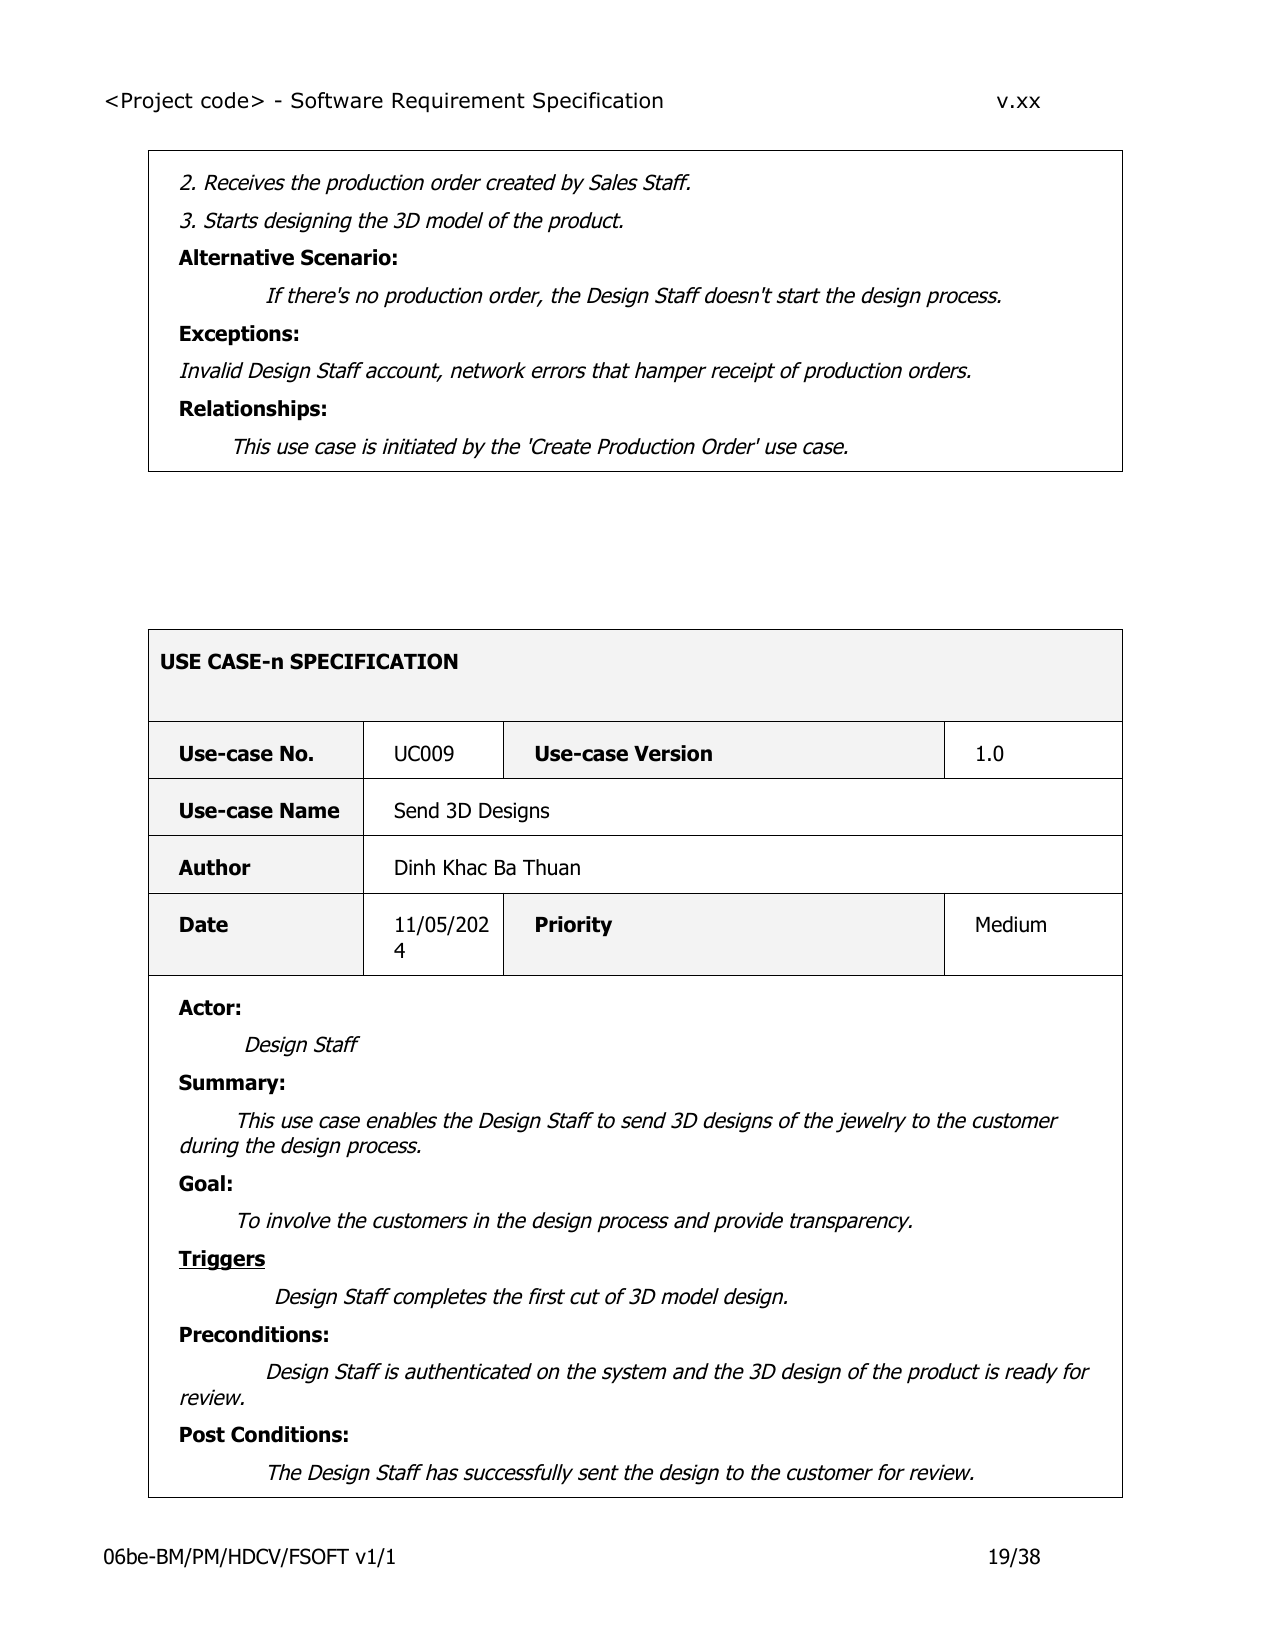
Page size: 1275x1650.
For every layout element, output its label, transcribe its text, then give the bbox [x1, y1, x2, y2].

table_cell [149, 151, 1122, 471]
table_cell Use-case Name [149, 779, 363, 835]
table_cell Author [149, 836, 363, 892]
table_cell 11/05/2024 [364, 894, 503, 975]
table_cell Dinh Khac Ba Thuan [364, 836, 1122, 892]
table_header USE CASE-n SPECIFICATION [149, 630, 1122, 721]
table_cell UC009 [364, 722, 503, 778]
table_cell Use-case Version [504, 722, 944, 778]
table_cell Priority [504, 894, 944, 975]
table_cell Send 3D Designs [364, 779, 1122, 835]
table_cell Medium [945, 894, 1122, 975]
table_cell 1.0 [945, 722, 1122, 778]
table_cell Use-case No. [149, 722, 363, 778]
table_cell Date [149, 894, 363, 975]
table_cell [149, 976, 1122, 1497]
